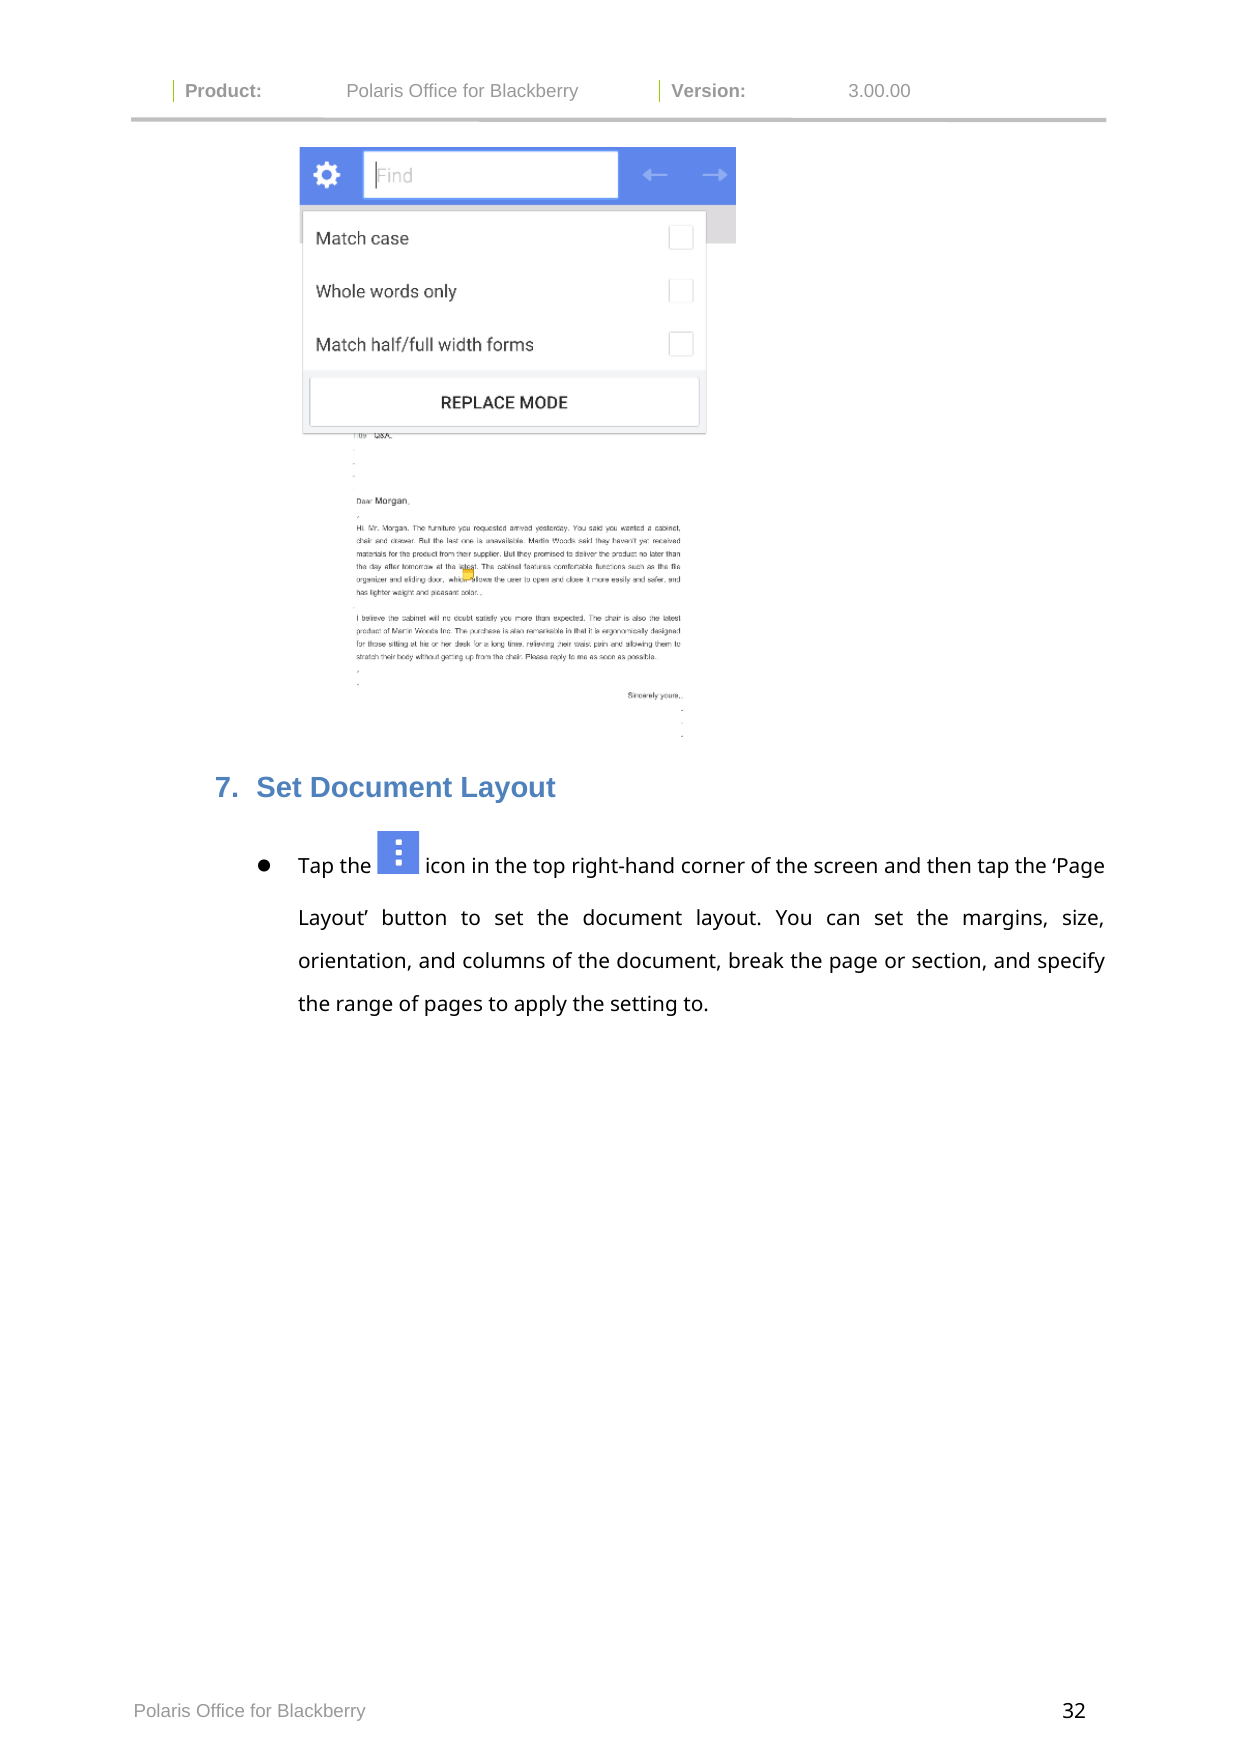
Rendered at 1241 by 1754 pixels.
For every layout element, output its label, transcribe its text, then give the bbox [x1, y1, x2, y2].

subtitle Set Document Layout [214, 768, 1085, 805]
picture [299, 147, 736, 739]
picture [377, 831, 420, 874]
list Tap the icon in the top right-hand corner of the screen and then tap the ‘Page Layout’ button to set the document layout. You can set the margins, size, orientation, and columns of the document, break the page or section, and specify the range of pages to apply the setting to. [256, 818, 1106, 1022]
